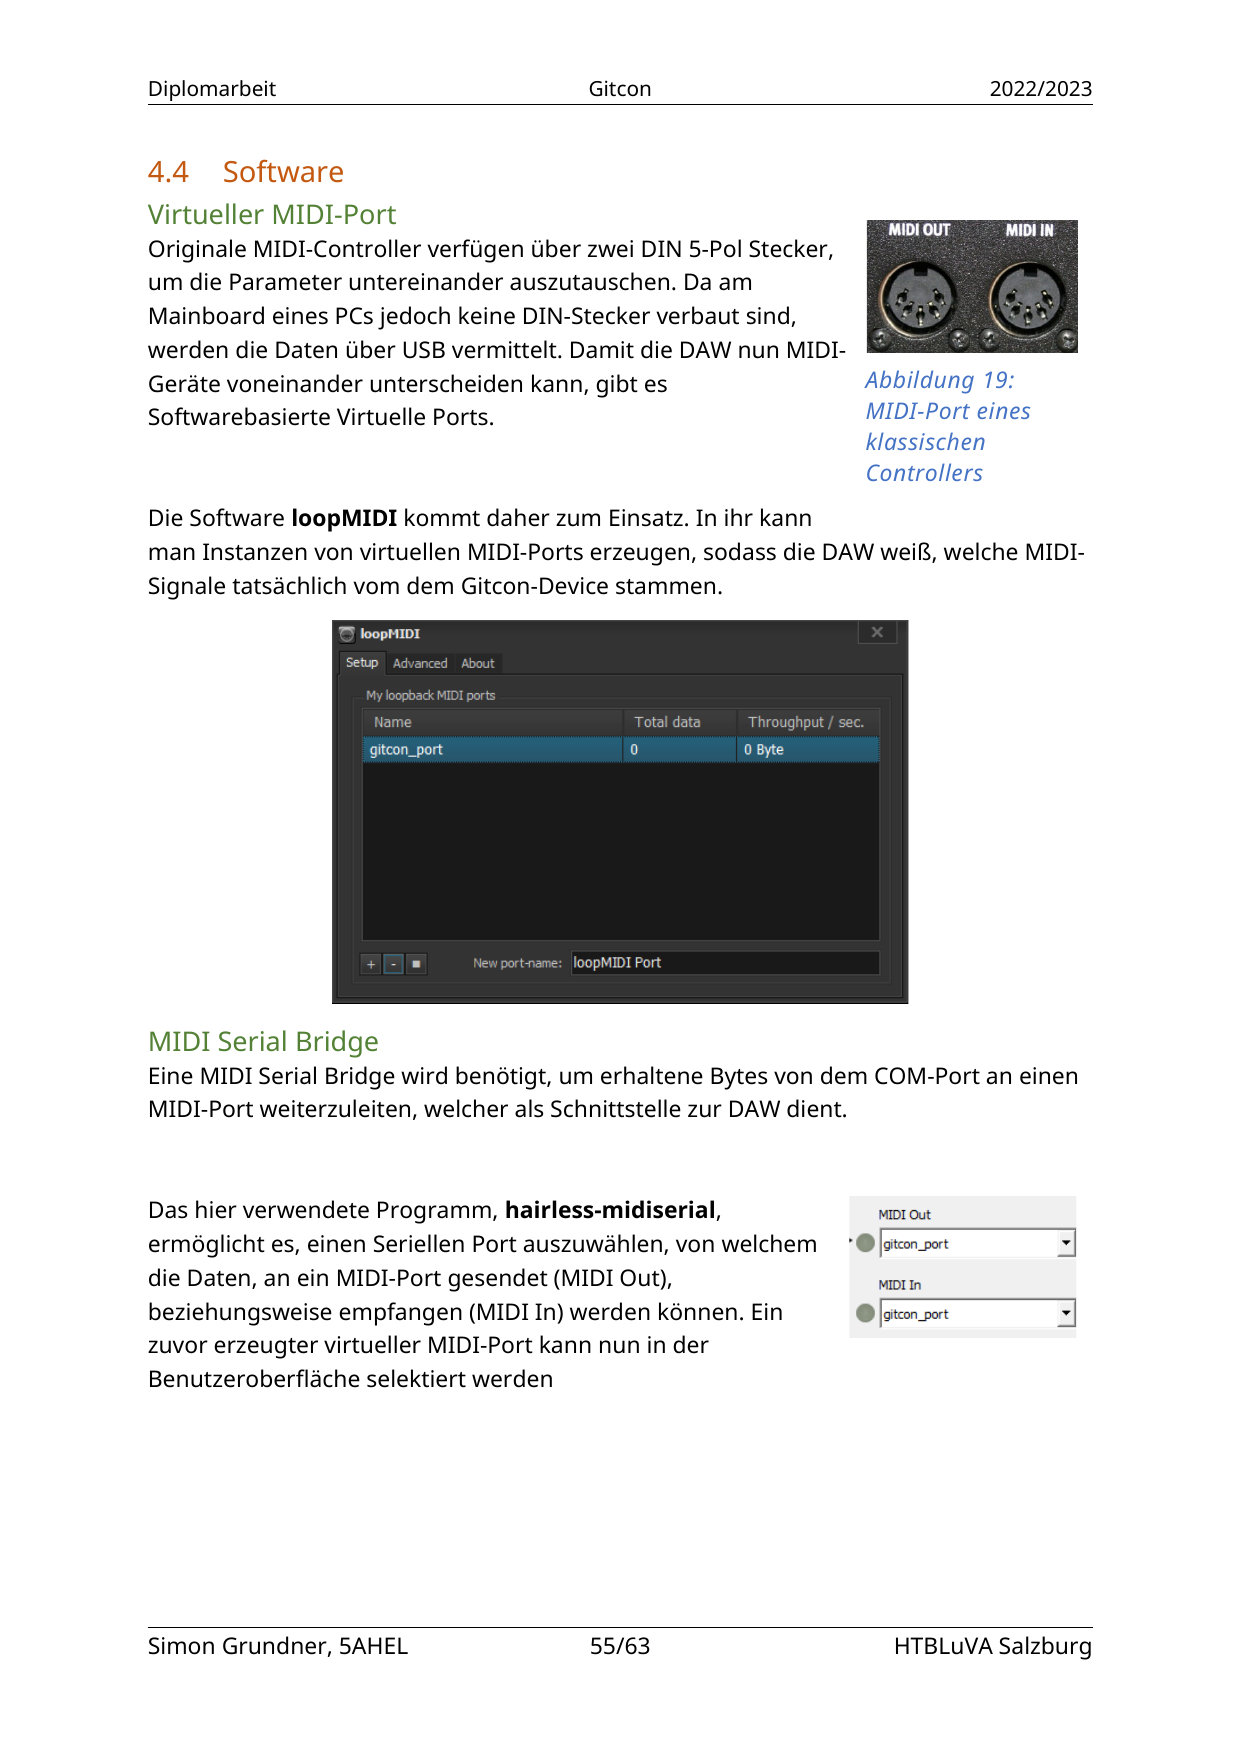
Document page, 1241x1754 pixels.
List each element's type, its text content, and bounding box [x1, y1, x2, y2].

text Die Software loopMIDI kommt daher zum Einsatz. In ihr kann man Instanzen von virtuellen MIDI-Ports erzeugen, sodass die DAW weiß, welche MIDI-Signale tatsächlich vom dem Gitcon-Device stammen. [148, 502, 1093, 601]
text Das hier verwendete Programm, hairless-midiserial, ermöglicht es, einen Seriellen Port auszuwählen, von welchem die Daten, an ein MIDI-Port gesendet (MIDI Out), beziehungsweise empfangen (MIDI In) werden können. Ein zuvor erzeugter virtueller MIDI-Port kann nun in der Benutzeroberfläche selektiert werden [148, 1194, 1093, 1394]
picture [848, 1196, 1076, 1337]
text Originale MIDI-Controller verfügen über zwei DIN 5-Pol Stecker, um die Parameter untereinander auszutauschen. Da am Mainboard eines PCs jedoch keine DIN-Stecker verbaut sind, werden die Daten über USB vermittelt. Damit die DAW nun MIDI-Geräte voneinander unterscheiden kann, gibt es Softwarebasierte Virtuelle Ports. [148, 232, 1093, 432]
picture [865, 220, 1078, 351]
picture [332, 620, 909, 1004]
text Eine MIDI Serial Bridge wird benötigt, um erhaltene Bytes von dem COM-Port an einen MIDI-Port weiterzuleiten, welcher als Schnittstelle zur DAW dient. [148, 1059, 1093, 1124]
subtitle MIDI Serial Bridge [148, 1023, 1093, 1059]
subtitle Software [148, 152, 1093, 191]
subtitle Virtueller MIDI-Port [148, 196, 1093, 232]
